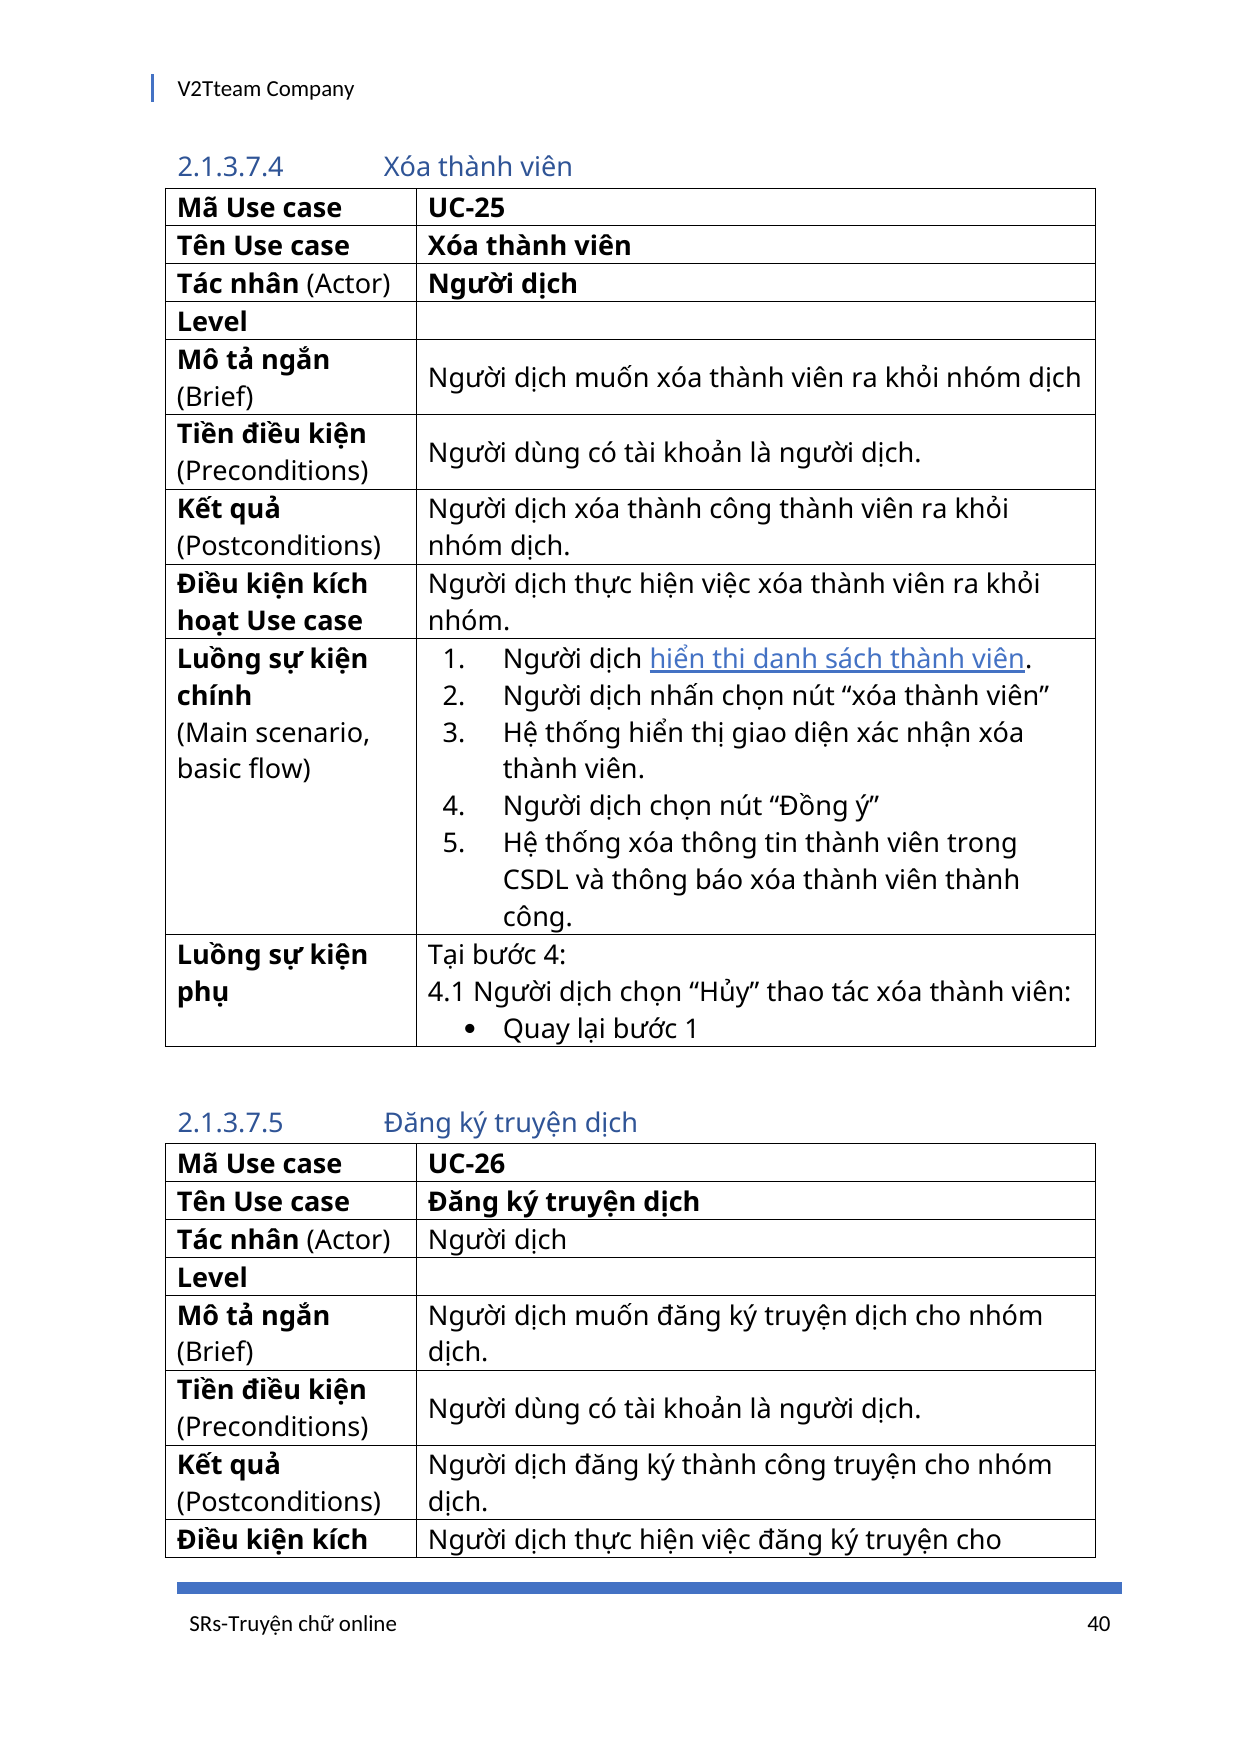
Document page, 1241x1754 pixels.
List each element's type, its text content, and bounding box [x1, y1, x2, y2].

table_cell Người dịch [417, 264, 1095, 301]
table_cell Kết quả (Postconditions) [166, 490, 416, 563]
table_cell Tác nhân (Actor) [166, 264, 416, 301]
subtitle Đăng ký truyện dịch [177, 1103, 1122, 1140]
table_cell Luồng sự kiện phụ [166, 935, 416, 1046]
table_cell Level [166, 1258, 416, 1295]
table_cell Người dịch đăng ký thành công truyện cho nhóm dịch. [417, 1446, 1095, 1519]
table_cell Tiền điều kiện (Preconditions) [166, 1371, 416, 1444]
table_header UC-25 [417, 189, 1095, 225]
table_cell Xóa thành viên [417, 226, 1095, 263]
table_cell Kết quả (Postconditions) [166, 1446, 416, 1519]
table_cell Người dịch muốn xóa thành viên ra khỏi nhóm dịch [417, 340, 1095, 414]
table_cell [417, 302, 1095, 339]
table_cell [166, 1520, 416, 1557]
table_cell Luồng sự kiện chính (Main scenario, basic flow) [166, 639, 416, 934]
table_cell [417, 1258, 1095, 1295]
table_cell Mô tả ngắn (Brief) [166, 340, 416, 414]
table_cell Người dịch [417, 1220, 1095, 1257]
table_cell Người dùng có tài khoản là người dịch. [417, 1371, 1095, 1444]
table_header UC-26 [417, 1144, 1095, 1181]
table_header Mã Use case [166, 1144, 416, 1181]
table_cell Tên Use case [166, 1182, 416, 1219]
table_cell Tác nhân (Actor) [166, 1220, 416, 1257]
table_cell Người dịch thực hiện việc xóa thành viên ra khỏi nhóm. [417, 565, 1095, 638]
table_cell Tên Use case [166, 226, 416, 263]
table_cell Người dịch xóa thành công thành viên ra khỏi nhóm dịch. [417, 490, 1095, 563]
table_cell Tại bước 4: 4.1 Người dịch chọn “Hủy” thao tác xóa thành viên: Quay lại bước 1 [417, 935, 1095, 1046]
subtitle Xóa thành viên [177, 148, 1122, 184]
table_cell Tiền điều kiện (Preconditions) [166, 415, 416, 489]
table_cell Đăng ký truyện dịch [417, 1182, 1095, 1219]
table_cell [417, 1520, 1095, 1557]
table_cell Người dịch hiển thị danh sách thành viên. Người dịch nhấn chọn nút “xóa thành viên” Hệ thống hiển thị giao diện xác nhận xóa thành viên. Người dịch chọn nút “Đồng ý” Hệ thống xóa thông tin thành viên trong CSDL và thông báo xóa thành viên thành công. [417, 639, 1095, 934]
table_cell Người dịch muốn đăng ký truyện dịch cho nhóm dịch. [417, 1296, 1095, 1370]
table_header Mã Use case [166, 189, 416, 225]
table_cell Mô tả ngắn (Brief) [166, 1296, 416, 1370]
table_cell Điều kiện kích hoạt Use case [166, 565, 416, 638]
table_cell Người dùng có tài khoản là người dịch. [417, 415, 1095, 489]
table_cell Level [166, 302, 416, 339]
